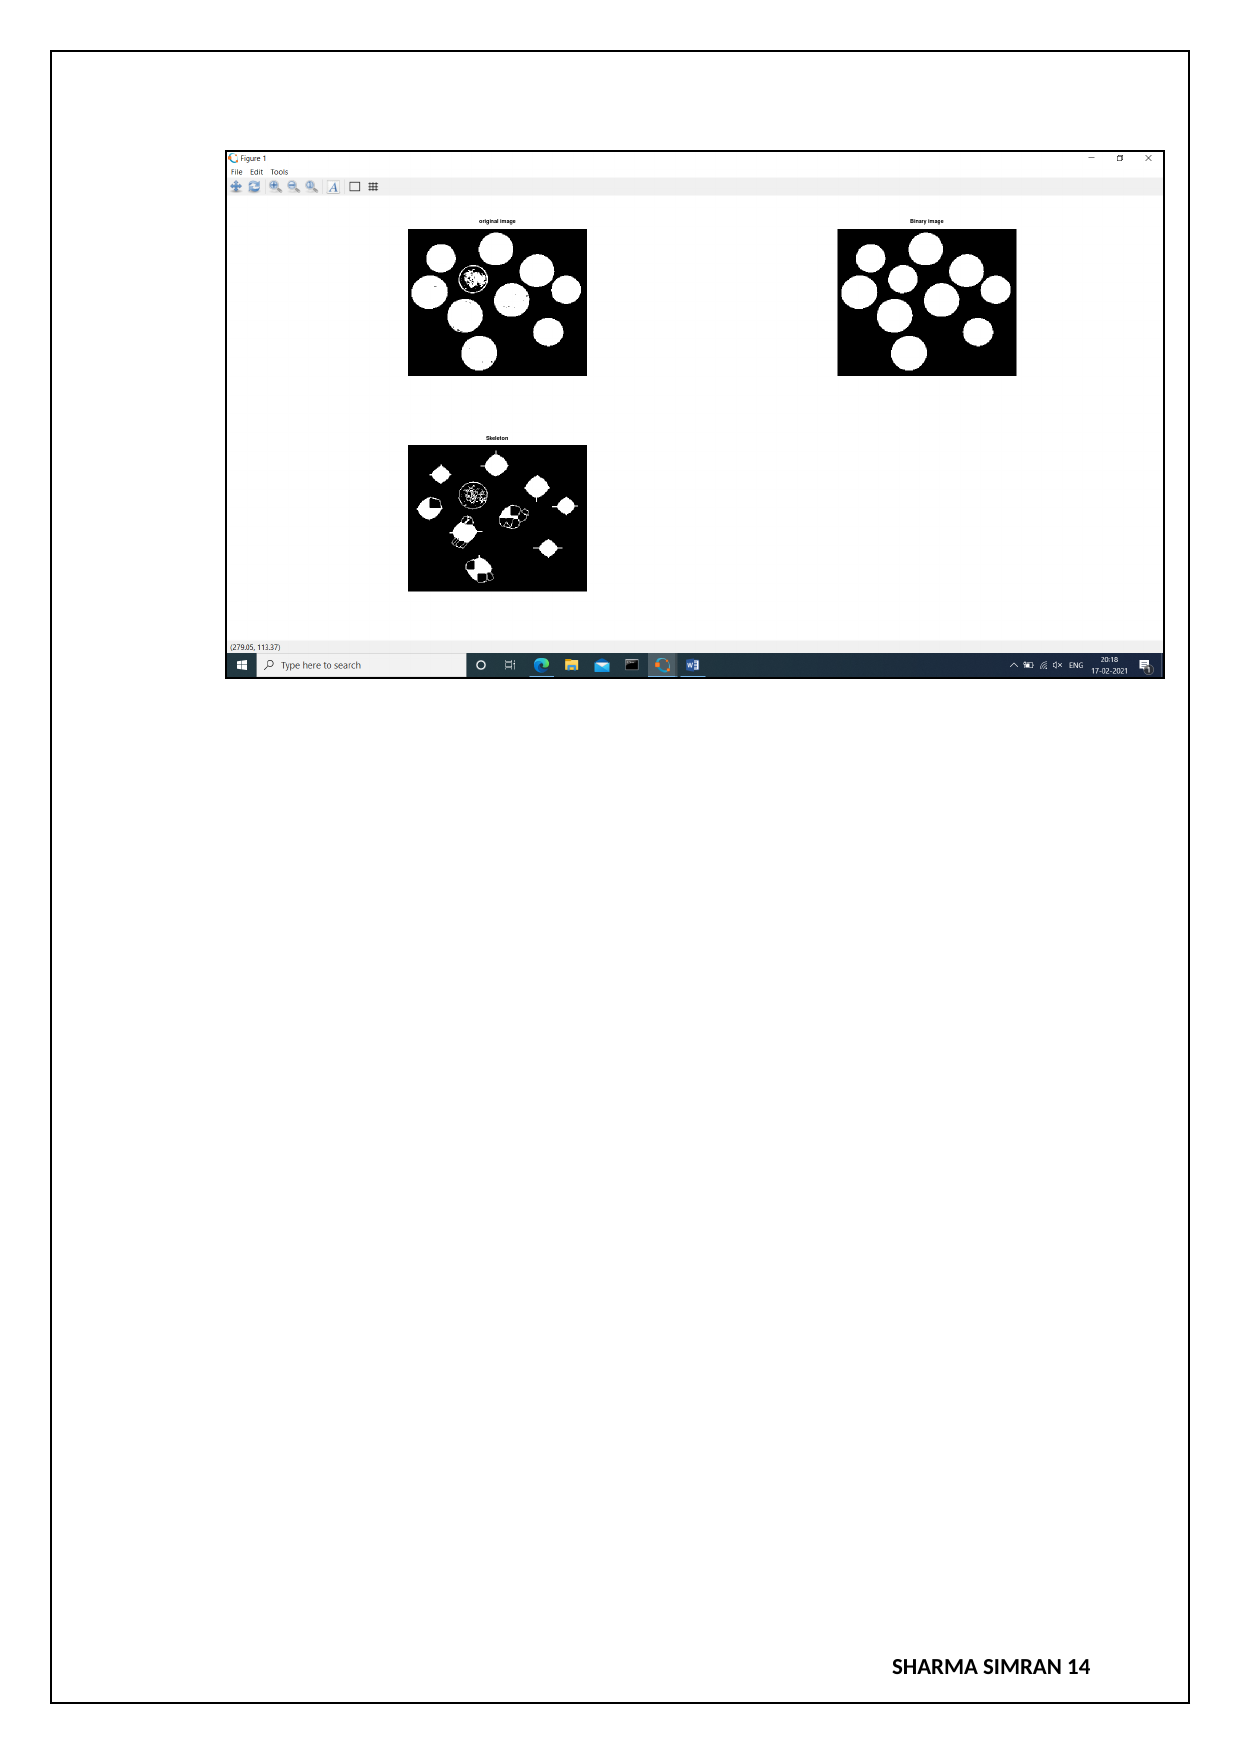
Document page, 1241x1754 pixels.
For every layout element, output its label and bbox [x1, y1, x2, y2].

picture [227, 152, 1163, 677]
